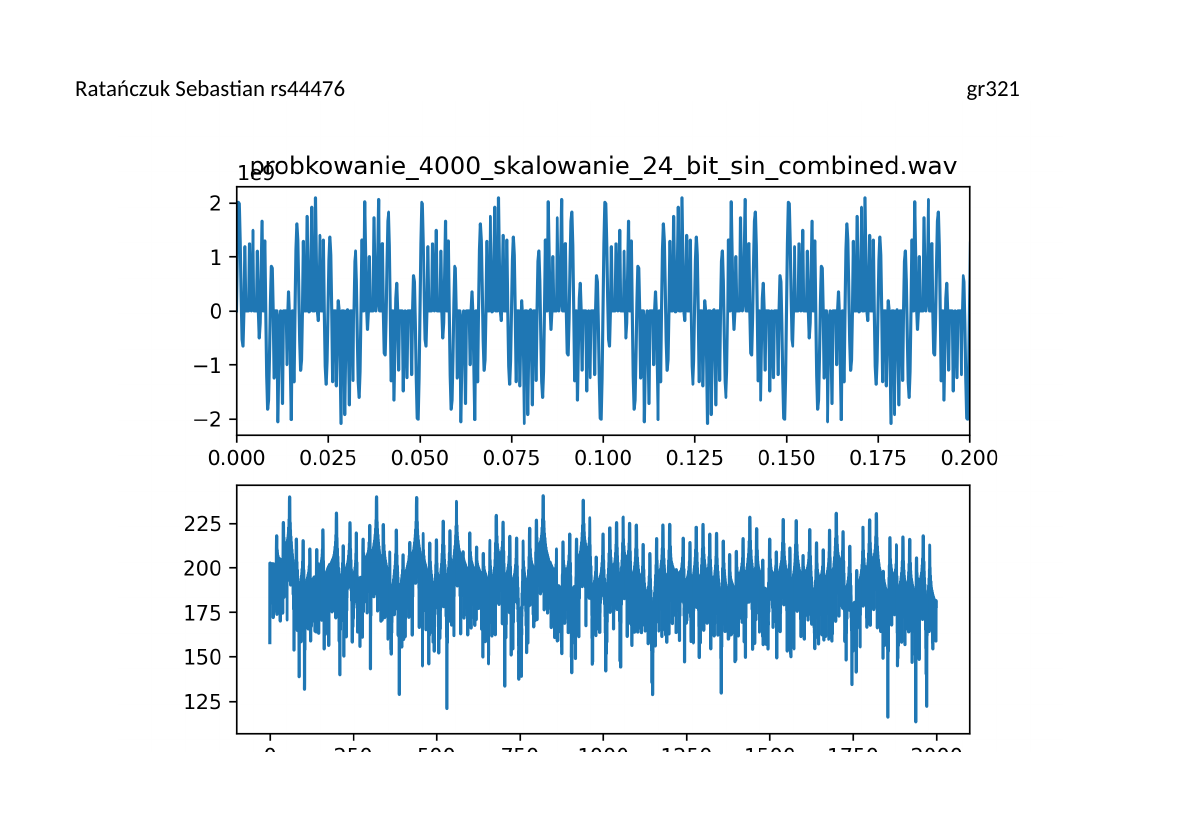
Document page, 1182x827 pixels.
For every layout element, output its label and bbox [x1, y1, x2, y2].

picture [118, 101, 1063, 752]
